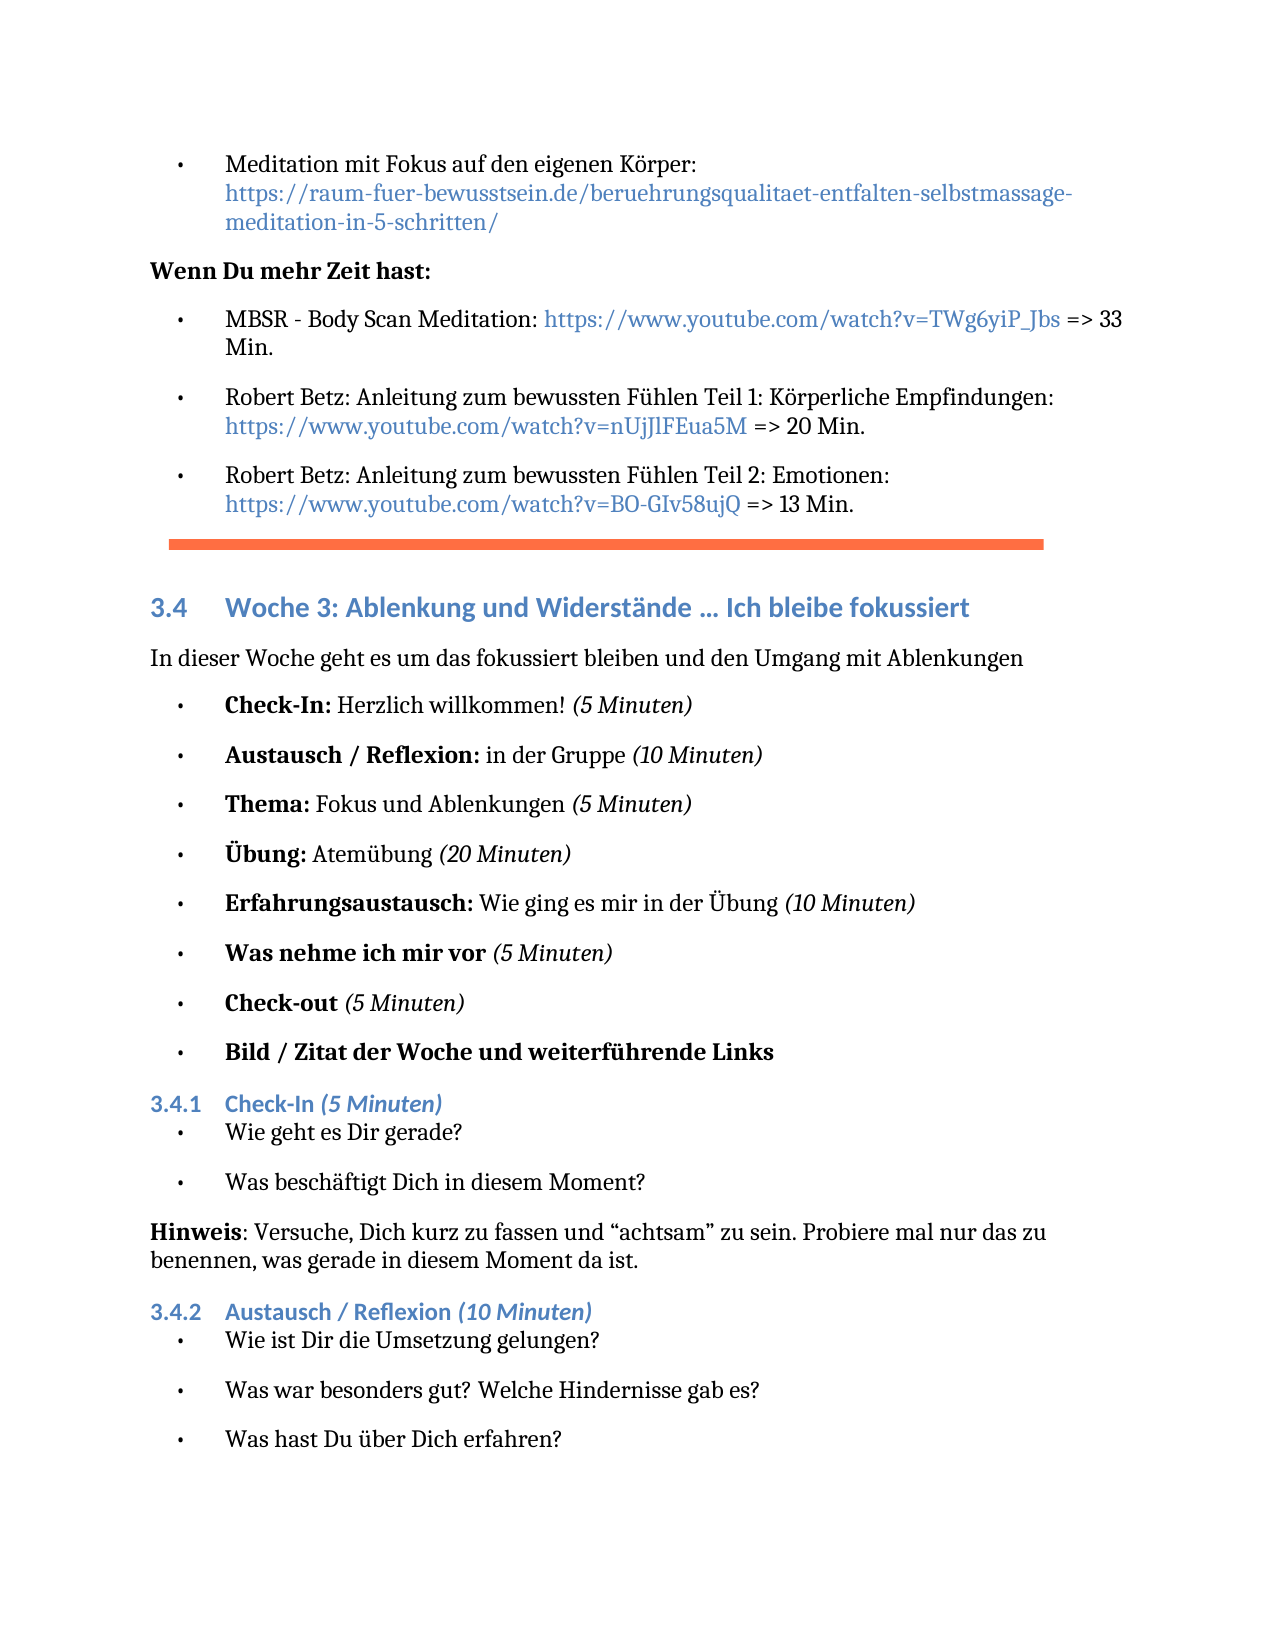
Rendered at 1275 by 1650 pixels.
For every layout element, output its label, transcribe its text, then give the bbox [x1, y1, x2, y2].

list Was war besonders gut? Welche Hindernisse gab es? [175, 1376, 1125, 1404]
list Bild / Zitat der Woche und weiterführende Links [175, 1038, 1125, 1067]
list Check-In: Herzlich willkommen! (5 Minuten) [175, 691, 1125, 720]
list Robert Betz: Anleitung zum bewussten Fühlen Teil 1: Körperliche Empfindungen: https://www.youtube.com/watch?v=nUjJlFEua5M => 20 Min. [175, 383, 1125, 440]
list Meditation mit Fokus auf den eigenen Körper: https://raum-fuer-bewusstsein.de/beruehrungsqualitaet-entfalten-selbstmassage-meditation-in-5-schritten/ [175, 150, 1125, 236]
list Erfahrungsaustausch: Wie ging es mir in der Übung (10 Minuten) [175, 889, 1125, 918]
list Wie geht es Dir gerade? [175, 1118, 1125, 1147]
list MBSR - Body Scan Meditation: https://www.youtube.com/watch?v=TWg6yiP_Jbs => 33 Min. [175, 304, 1125, 362]
subtitle 3.4 Woche 3: Ablenkung und Widerstände … Ich bleibe fokussiert [150, 589, 1125, 625]
list Thema: Fokus und Ablenkungen (5 Minuten) [175, 790, 1125, 819]
list Wie ist Dir die Umsetzung gelungen? [175, 1326, 1125, 1355]
list Was beschäftigt Dich in diesem Moment? [175, 1168, 1125, 1197]
list Robert Betz: Anleitung zum bewussten Fühlen Teil 2: Emotionen: https://www.youtube.com/watch?v=BO-GIv58ujQ => 13 Min. [175, 461, 1125, 519]
list Check-out (5 Minuten) [175, 988, 1125, 1017]
text Hinweis: Versuche, Dich kurz zu fassen und “achtsam” zu sein. Probiere mal nur das zu benennen, was gerade in diesem Moment da ist. [150, 1217, 1125, 1275]
text Wenn Du mehr Zeit hast: [150, 257, 1125, 286]
subtitle 3.4.2 Austausch / Reflexion (10 Minuten) [150, 1296, 1125, 1326]
text In dieser Woche geht es um das fokussiert bleiben und den Umgang mit Ablenkungen [150, 643, 1125, 672]
list Übung: Atemübung (20 Minuten) [175, 840, 1125, 868]
picture [168, 539, 1044, 550]
list Was hast Du über Dich erfahren? [175, 1425, 1125, 1454]
list Was nehme ich mir vor (5 Minuten) [175, 939, 1125, 968]
list Austausch / Reflexion: in der Gruppe (10 Minuten) [175, 741, 1125, 769]
subtitle 3.4.1 Check-In (5 Minuten) [150, 1088, 1125, 1118]
